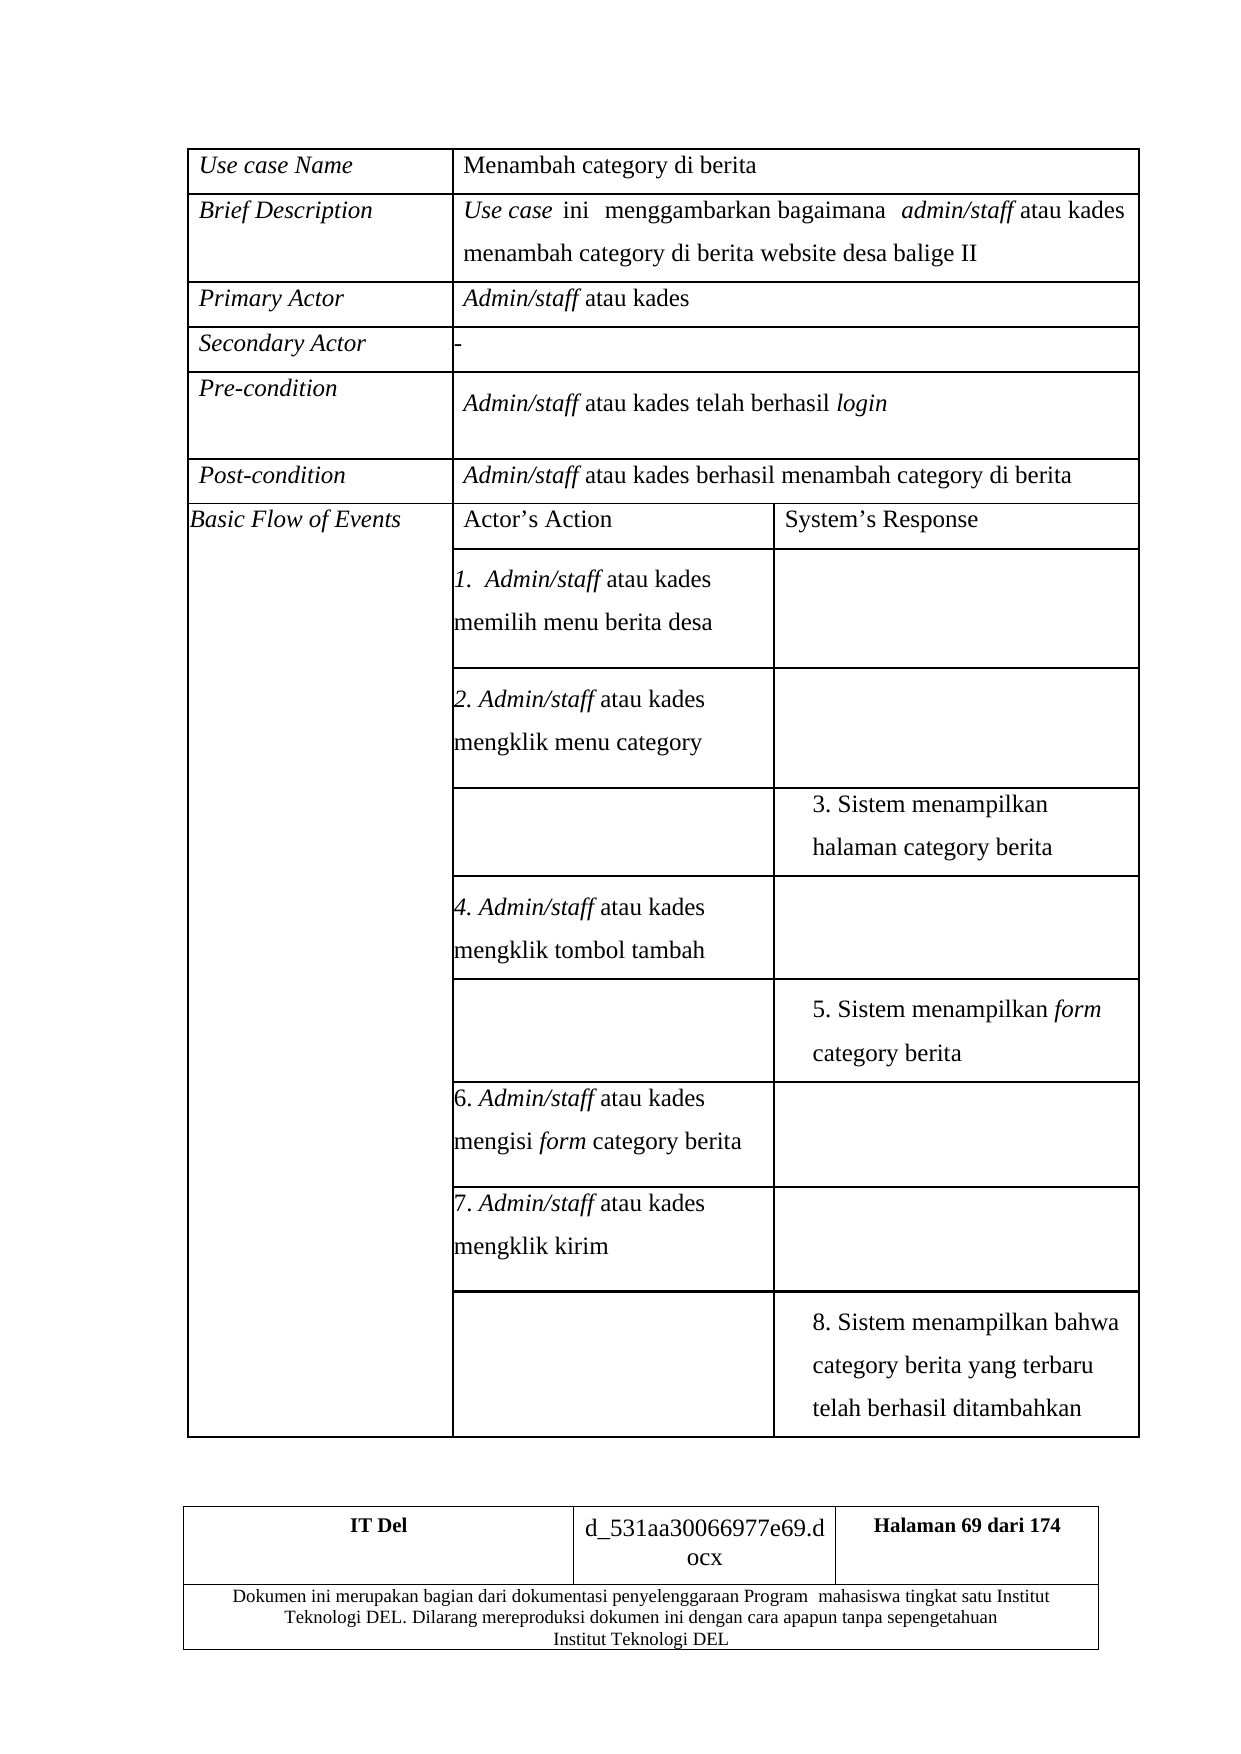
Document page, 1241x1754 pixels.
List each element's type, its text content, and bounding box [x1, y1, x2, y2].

table_cell [775, 550, 1138, 667]
table_cell Use case ini menggambarkan bagaimana admin/staff atau kades menambah category di berita website desa balige II [454, 195, 1138, 281]
table_cell Admin/staff atau kades telah berhasil login [454, 373, 1138, 458]
table_cell 8. Sistem menampilkan bahwa category berita yang terbaru telah berhasil ditambahkan [775, 1293, 1138, 1436]
table_cell Post-condition [189, 460, 452, 503]
table_cell Secondary Actor [189, 328, 452, 371]
table_cell [775, 669, 1138, 787]
table_cell Actor’s Action [454, 504, 773, 547]
table_cell - [454, 328, 1138, 371]
table_cell 3. Sistem menampilkan halaman category berita [775, 789, 1138, 875]
table_cell 6. Admin/staff atau kades mengisi form category berita [454, 1083, 773, 1186]
table_cell [775, 1188, 1138, 1290]
table_cell [454, 980, 773, 1081]
table_cell Pre-condition [189, 373, 452, 458]
table_cell 4. Admin/staff atau kades mengklik tombol tambah [454, 877, 773, 978]
table_cell Basic Flow of Events [189, 504, 452, 1436]
table_cell [454, 1293, 773, 1436]
table_cell 7. Admin/staff atau kades mengklik kirim [454, 1188, 773, 1290]
table_cell 1. Admin/staff atau kades memilih menu berita desa [454, 550, 773, 667]
table_cell Menambah category di berita [454, 150, 1138, 193]
table_cell [775, 877, 1138, 978]
table_cell Brief Description [189, 195, 452, 281]
table_cell [775, 1083, 1138, 1186]
table_cell Primary Actor [189, 283, 452, 326]
table_cell Admin/staff atau kades berhasil menambah category di berita [454, 460, 1138, 503]
table_cell 5. Sistem menampilkan form category berita [775, 980, 1138, 1081]
table_cell 2. Admin/staff atau kades mengklik menu category [454, 669, 773, 787]
table_cell [454, 789, 773, 875]
table_cell Admin/staff atau kades [454, 283, 1138, 326]
table_cell Use case Name [189, 150, 452, 193]
table_cell System’s Response [775, 504, 1138, 547]
